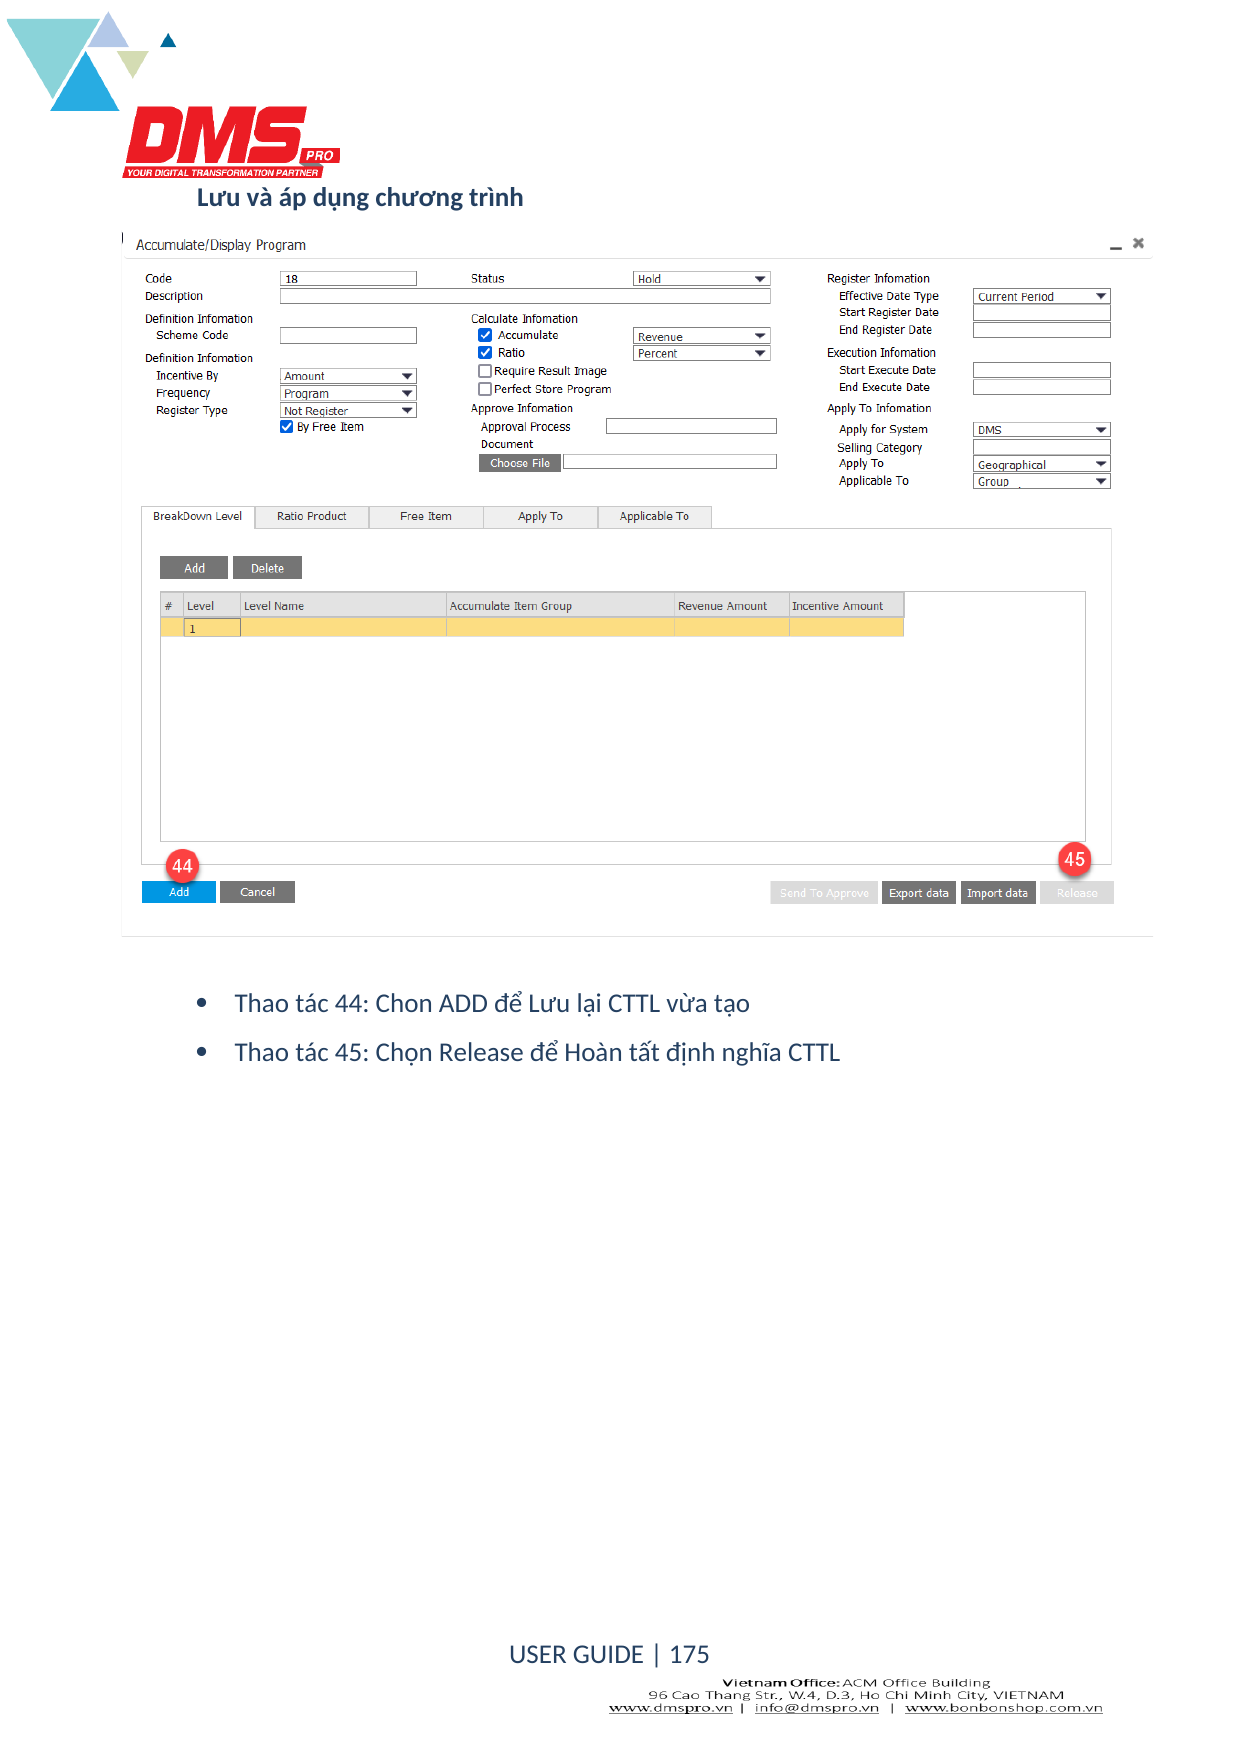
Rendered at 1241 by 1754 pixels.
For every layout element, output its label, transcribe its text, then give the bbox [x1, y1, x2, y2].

list Lưu và áp dụng chương trình [197, 181, 1153, 213]
list Thao tác 45: Chọn Release để Hoàn tất định nghĩa CTTL [197, 1035, 1153, 1068]
list Thao tác 44: Chon ADD để Lưu lại CTTL vừa tạo [197, 986, 1153, 1019]
picture [121, 230, 1154, 937]
picture [5, 11, 340, 177]
